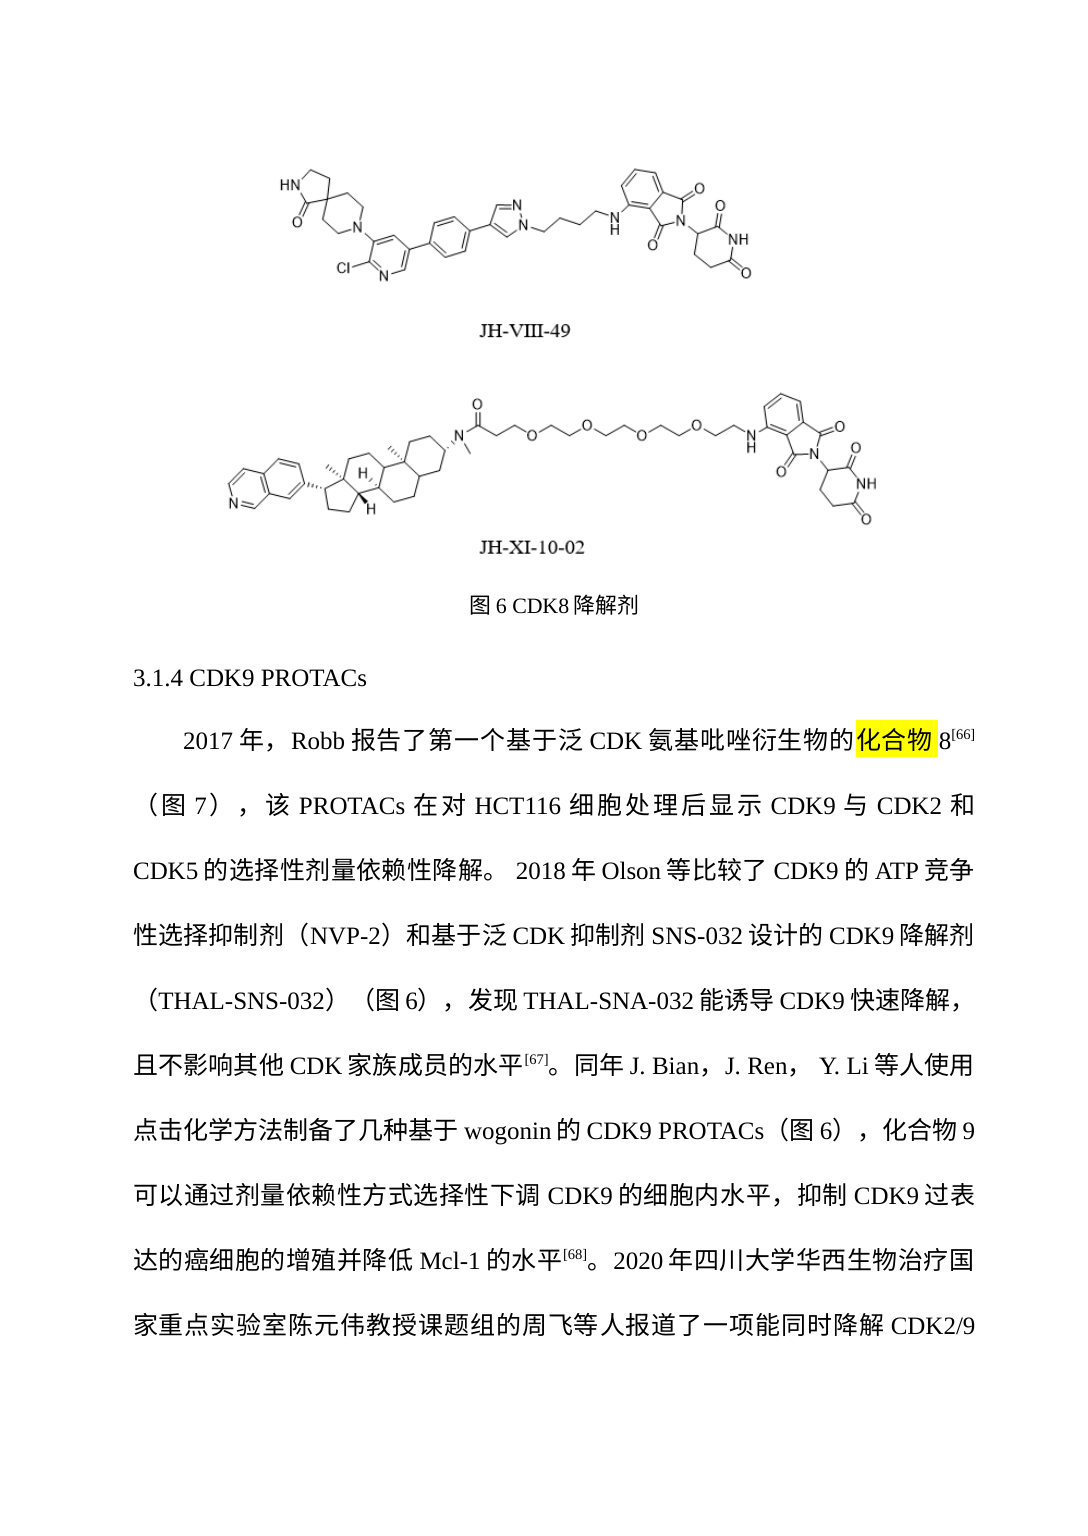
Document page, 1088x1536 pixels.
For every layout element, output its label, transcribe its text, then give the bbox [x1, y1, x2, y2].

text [133, 706, 975, 1356]
text 图6 CDK8降解剂 [133, 588, 975, 620]
text 3.1.4 CDK9 PROTACs [133, 661, 975, 693]
picture [207, 150, 901, 569]
